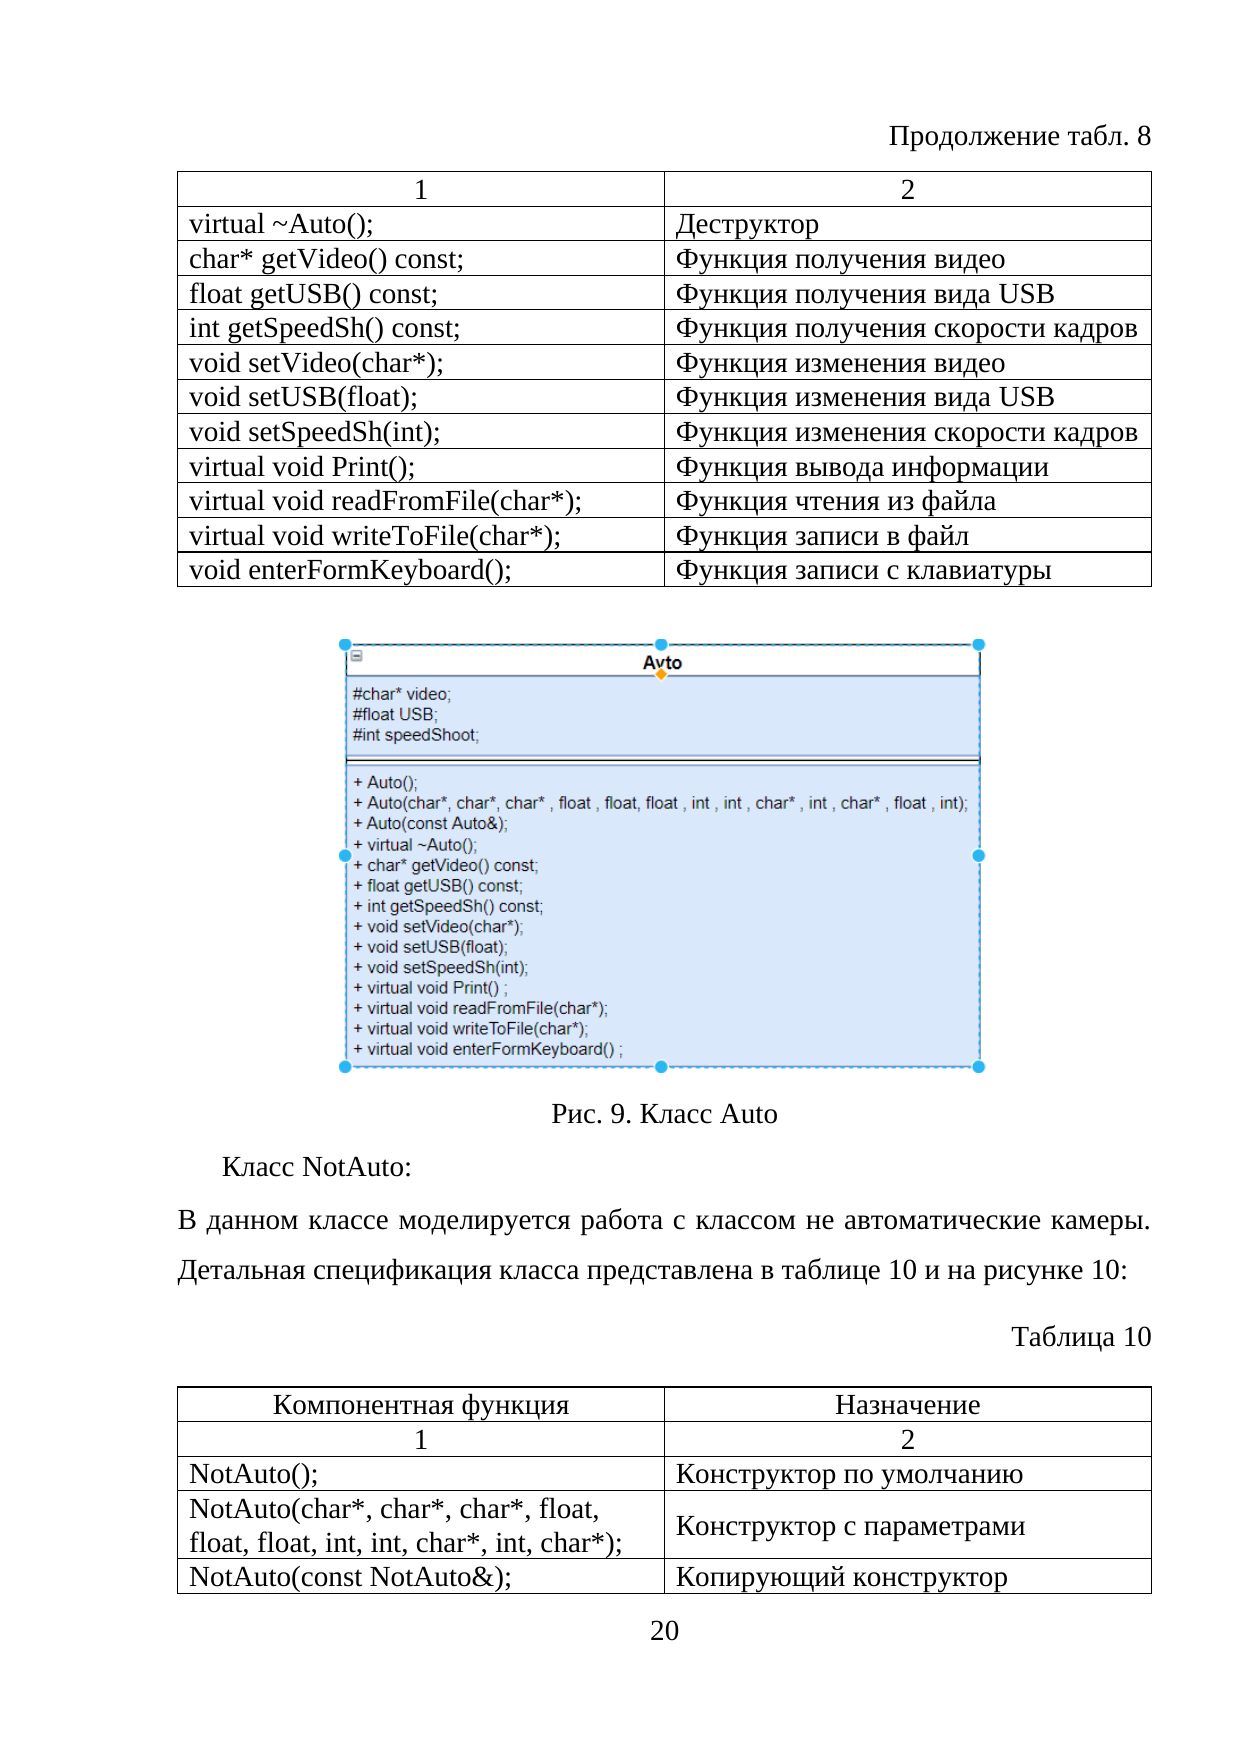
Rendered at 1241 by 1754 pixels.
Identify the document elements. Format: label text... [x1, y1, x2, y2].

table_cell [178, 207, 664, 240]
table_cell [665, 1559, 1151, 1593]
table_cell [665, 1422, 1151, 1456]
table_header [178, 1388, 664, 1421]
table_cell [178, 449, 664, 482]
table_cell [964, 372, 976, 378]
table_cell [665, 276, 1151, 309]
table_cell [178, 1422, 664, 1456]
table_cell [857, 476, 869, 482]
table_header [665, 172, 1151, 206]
text Класс NotAuto: [177, 1149, 1152, 1183]
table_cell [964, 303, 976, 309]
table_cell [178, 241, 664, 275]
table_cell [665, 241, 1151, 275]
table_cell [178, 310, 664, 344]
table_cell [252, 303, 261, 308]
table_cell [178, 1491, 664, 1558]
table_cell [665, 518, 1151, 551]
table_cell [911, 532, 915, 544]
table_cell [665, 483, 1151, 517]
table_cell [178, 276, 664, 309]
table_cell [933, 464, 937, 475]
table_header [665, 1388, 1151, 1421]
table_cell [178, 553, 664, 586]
text Таблица 10 [177, 1319, 1152, 1353]
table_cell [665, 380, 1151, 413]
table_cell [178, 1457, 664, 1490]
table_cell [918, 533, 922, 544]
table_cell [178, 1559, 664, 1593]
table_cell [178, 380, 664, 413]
text Рис. 9. Класс Auto [177, 1097, 1152, 1130]
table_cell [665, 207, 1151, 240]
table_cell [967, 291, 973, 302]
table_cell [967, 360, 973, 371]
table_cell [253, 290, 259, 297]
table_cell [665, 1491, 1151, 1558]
picture [338, 639, 991, 1078]
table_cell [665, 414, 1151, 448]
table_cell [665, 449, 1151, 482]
text Продолжение табл. 8 [177, 118, 1152, 152]
text В данном классе моделируется работа с классом не автоматические камеры. Детальная спецификация класса представлена в таблице 10 и на рисунке 10: [177, 1202, 1152, 1286]
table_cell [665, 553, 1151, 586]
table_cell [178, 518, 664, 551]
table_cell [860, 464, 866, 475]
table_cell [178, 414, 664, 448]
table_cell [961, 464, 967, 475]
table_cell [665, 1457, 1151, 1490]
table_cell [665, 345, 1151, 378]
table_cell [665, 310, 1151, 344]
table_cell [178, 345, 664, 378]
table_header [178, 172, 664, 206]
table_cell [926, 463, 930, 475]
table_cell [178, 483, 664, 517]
